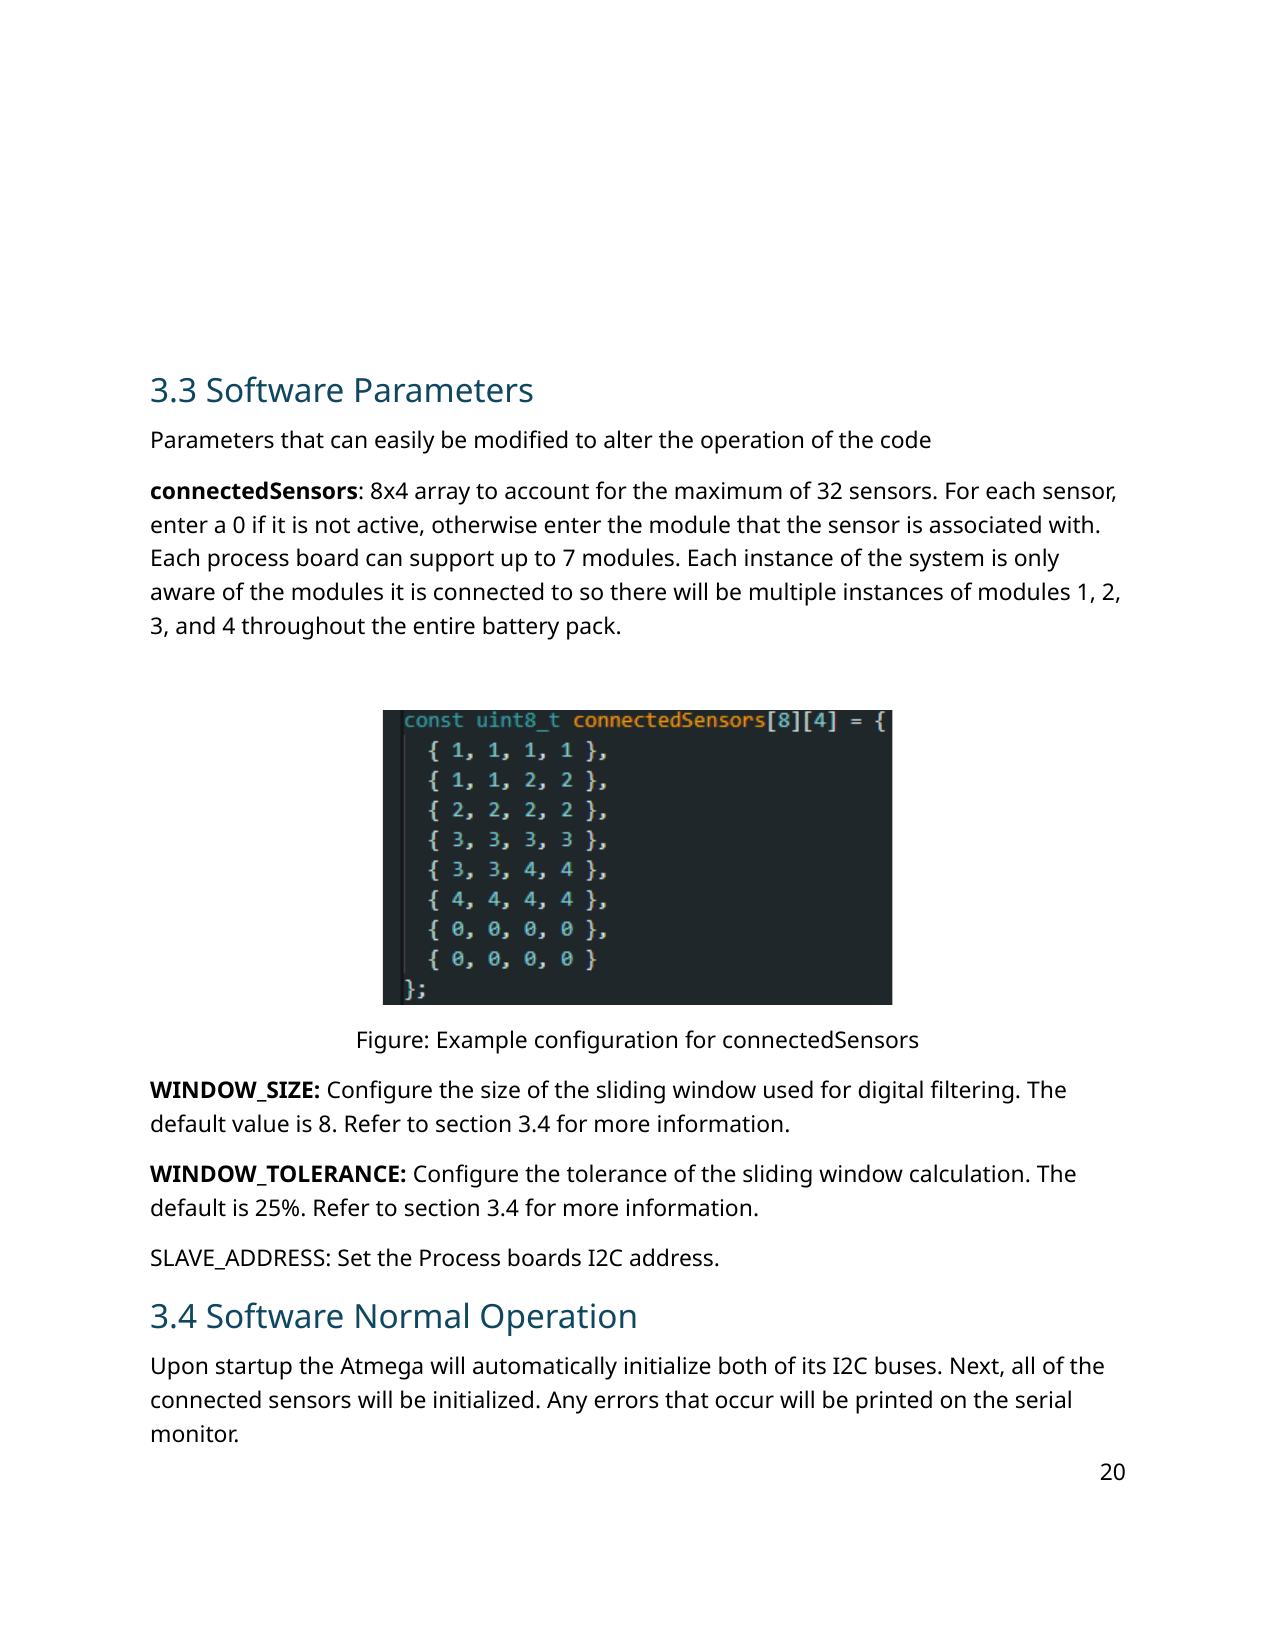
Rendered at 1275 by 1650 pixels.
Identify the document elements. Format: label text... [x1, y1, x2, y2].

text SLAVE_ADDRESS: Set the Process boards I2C address. [150, 1242, 1125, 1273]
subtitle 3.4 Software Normal Operation [150, 1293, 1125, 1338]
text WINDOW_SIZE: Configure the size of the sliding window used for digital filtering. The default value is 8. Refer to section 3.4 for more information. [150, 1074, 1125, 1139]
subtitle 3.3 Software Parameters [150, 367, 1125, 412]
picture [382, 710, 893, 1005]
text WINDOW_TOLERANCE: Configure the tolerance of the sliding window calculation. The default is 25%. Refer to section 3.4 for more information. [150, 1158, 1125, 1223]
text Figure: Example configuration for connectedSensors [150, 1023, 1125, 1055]
text connectedSensors: 8x4 array to account for the maximum of 32 sensors. For each sensor, enter a 0 if it is not active, otherwise enter the module that the sensor is associated with. Each process board can support up to 7 modules. Each instance of the system is only aware of the modules it is connected to so there will be multiple instances of modules 1, 2, 3, and 4 throughout the entire battery pack. [150, 475, 1125, 641]
text Upon startup the Atmega will automatically initialize both of its I2C buses. Next, all of the connected sensors will be initialized. Any errors that occur will be printed on the serial monitor. [150, 1350, 1125, 1449]
text Parameters that can easily be modified to alter the operation of the code [150, 424, 1125, 456]
